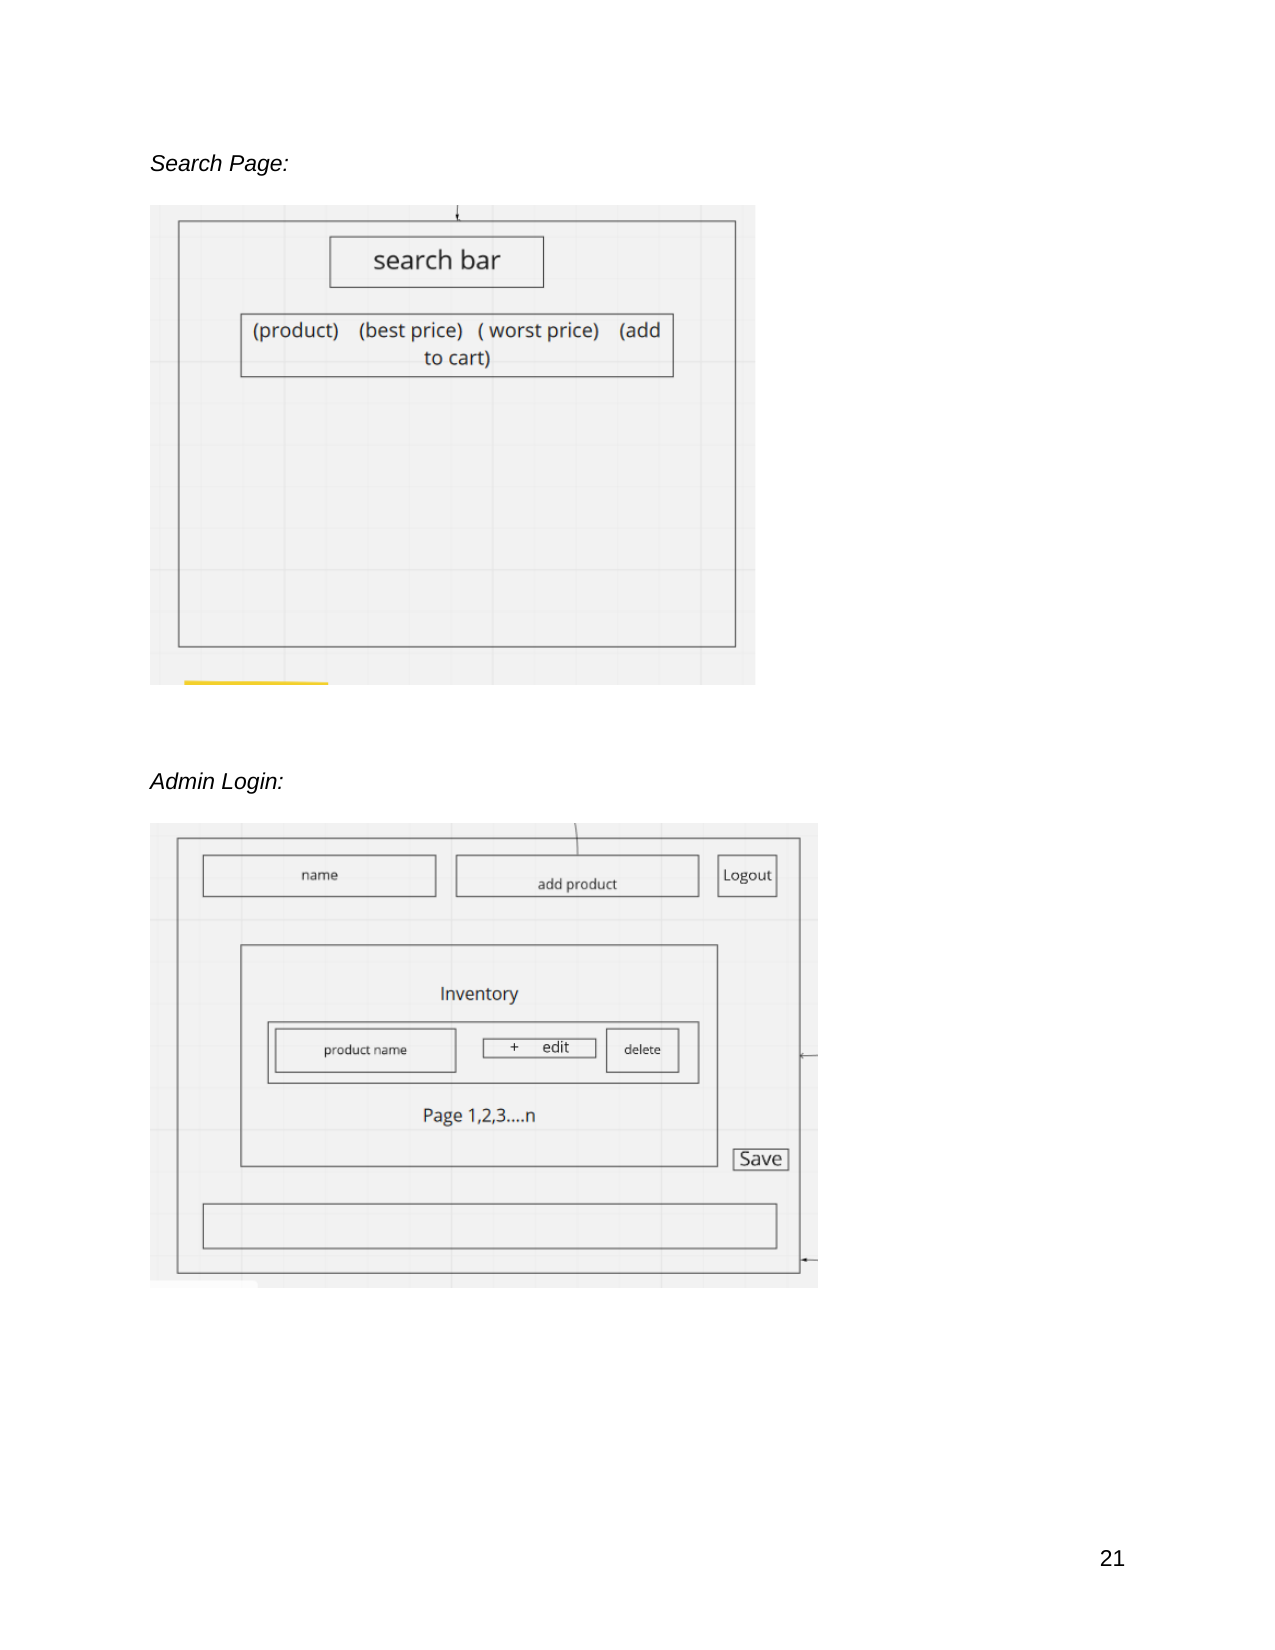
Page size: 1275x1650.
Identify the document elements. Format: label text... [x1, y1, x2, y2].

picture [150, 205, 756, 685]
text Admin Login: [150, 768, 1125, 795]
picture [150, 823, 818, 1288]
text Search Page: [150, 150, 1125, 176]
